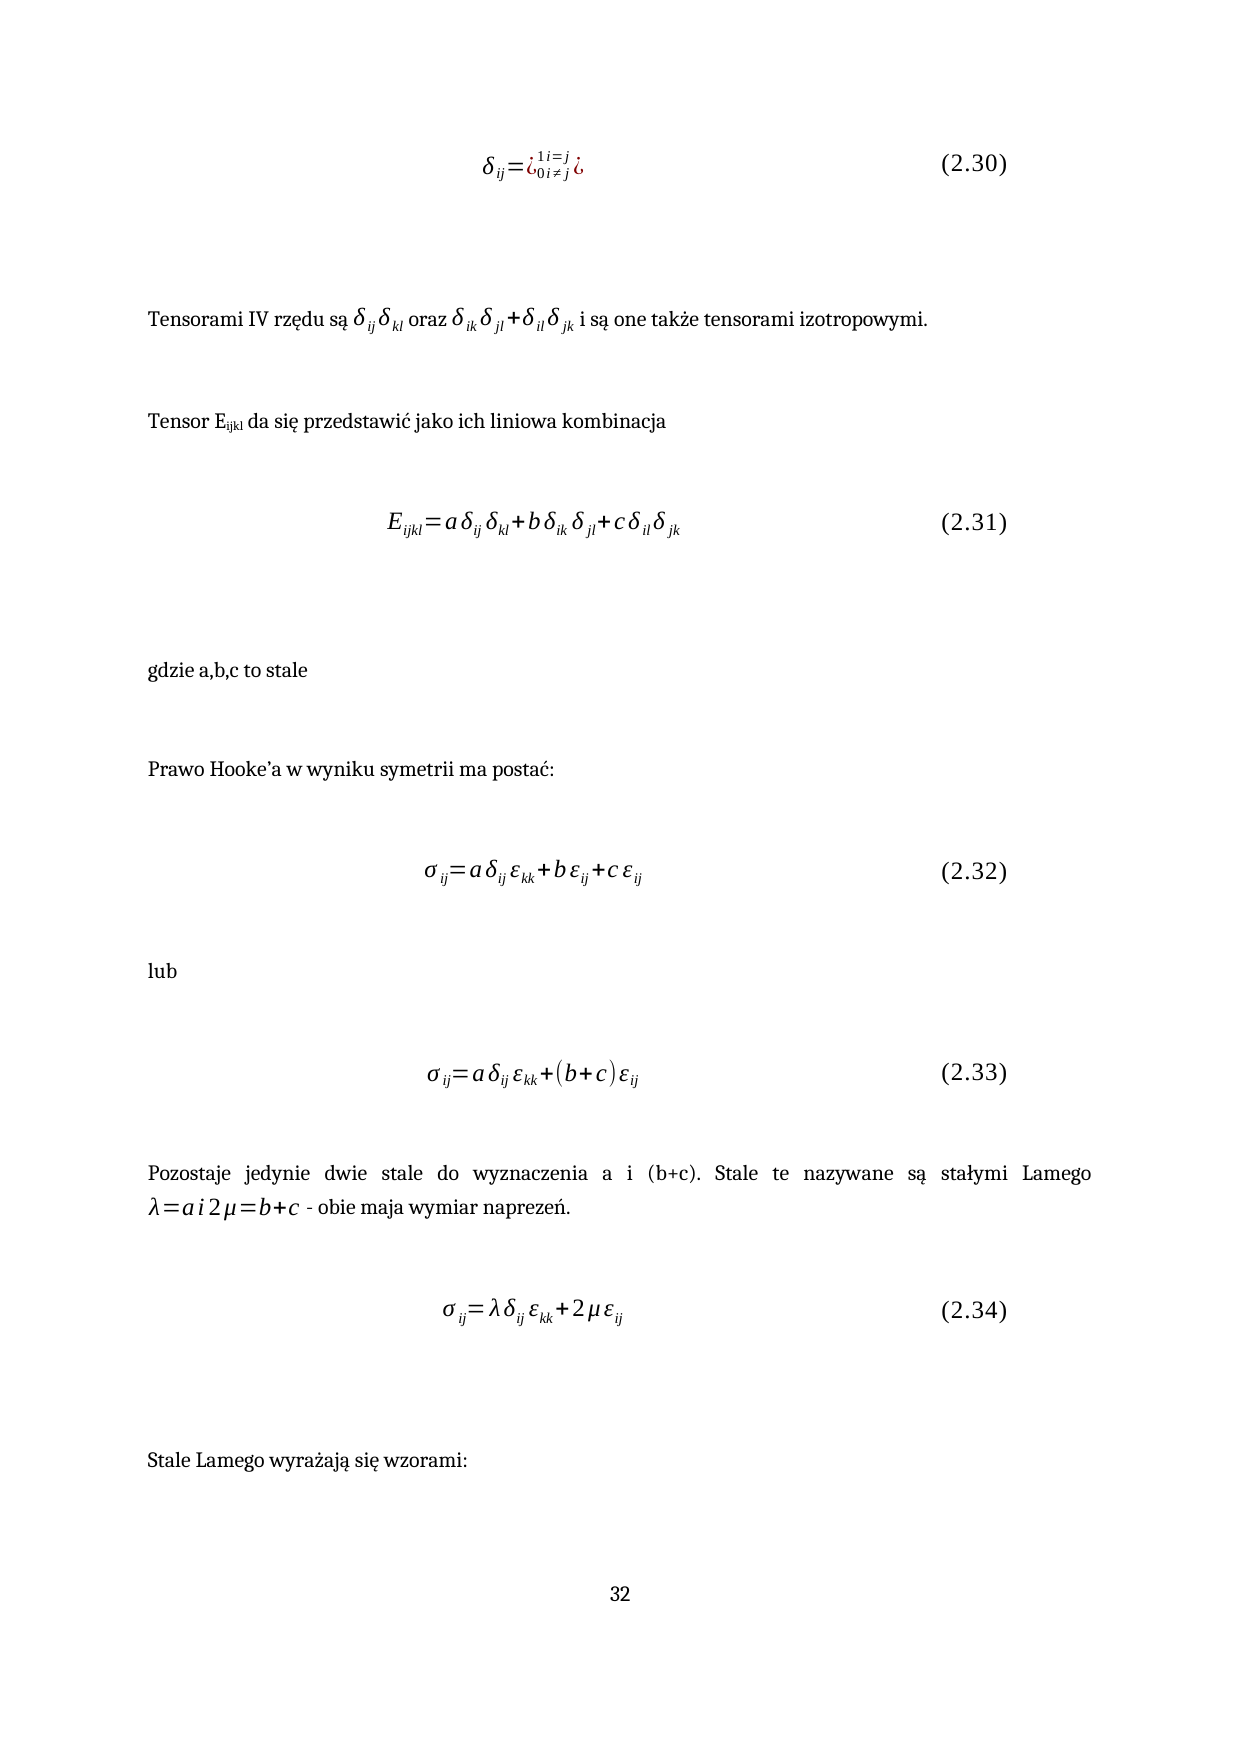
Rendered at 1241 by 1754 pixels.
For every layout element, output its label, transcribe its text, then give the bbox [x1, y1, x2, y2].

table_header [136, 1058, 930, 1161]
text Pozostaje jedynie dwie stale do wyznaczenia a i (b+c). Stale te nazywane są stałymi Lamego - obie maja wymiar naprezeń. [148, 1161, 1092, 1221]
text Tensor Eijkl da się przedstawić jako ich liniowa kombinacja [148, 408, 1092, 434]
text gdzie a,b,c to stale [148, 658, 1092, 683]
table_header [136, 148, 930, 254]
table_header [136, 507, 930, 658]
table_header [136, 856, 930, 959]
text Stale Lamego wyrażają się wzorami: [148, 1447, 1092, 1473]
table_header [136, 1295, 930, 1398]
text Prawo Hooke’a w wyniku symetrii ma postać: [148, 757, 1092, 782]
text lub [148, 959, 1092, 984]
text Tensorami IV rzędu są oraz i są one także tensorami izotropowymi. [148, 304, 1092, 335]
